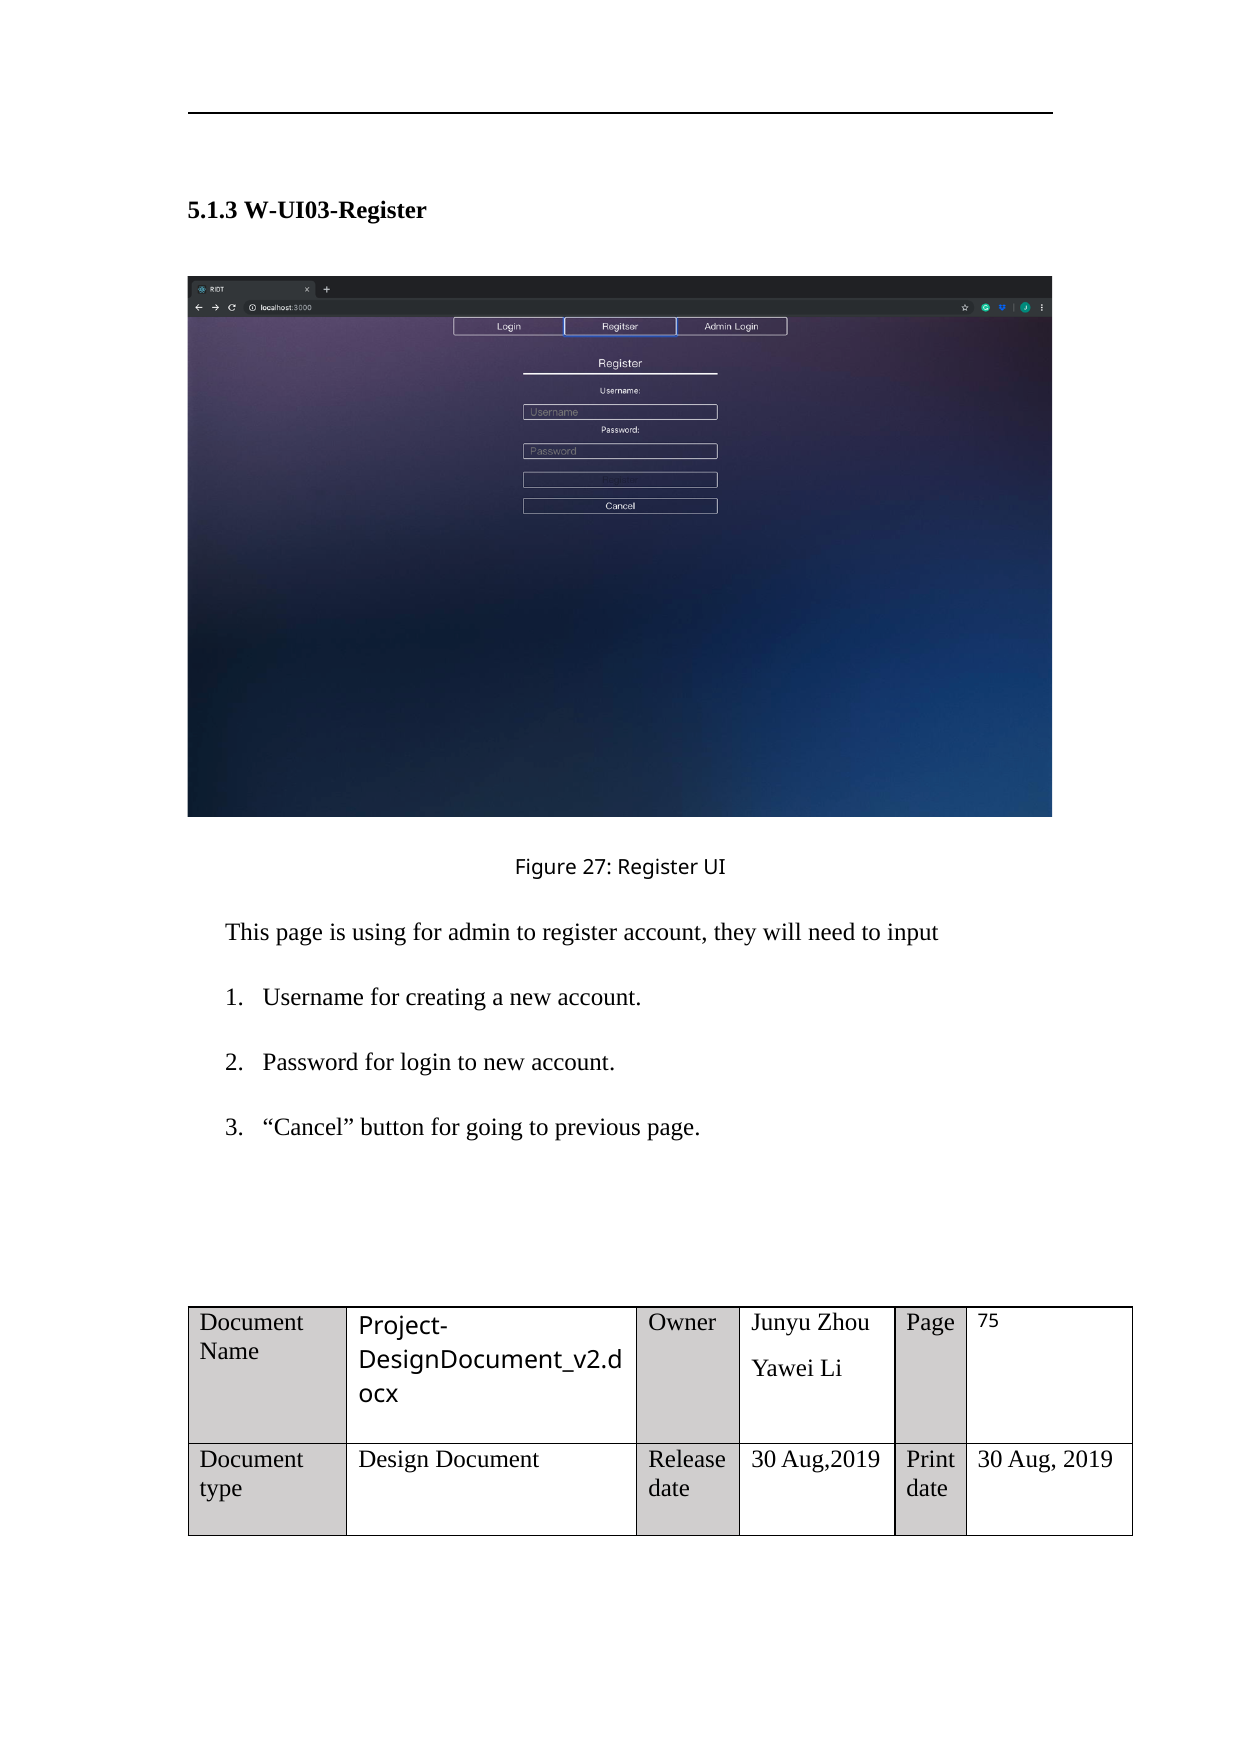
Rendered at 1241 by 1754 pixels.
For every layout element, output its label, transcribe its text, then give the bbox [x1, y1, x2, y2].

text Figure 27: Register UI [187, 849, 1053, 883]
list “Cancel” button for going to previous page. [225, 1109, 1053, 1143]
text This page is using for admin to register account, they will need to input [187, 914, 1053, 948]
subtitle 5.1.3 W-UI03-Register [187, 193, 1053, 227]
picture [187, 276, 1053, 817]
list Password for login to new account. [225, 1044, 1053, 1078]
list Username for creating a new account. [225, 979, 1053, 1013]
